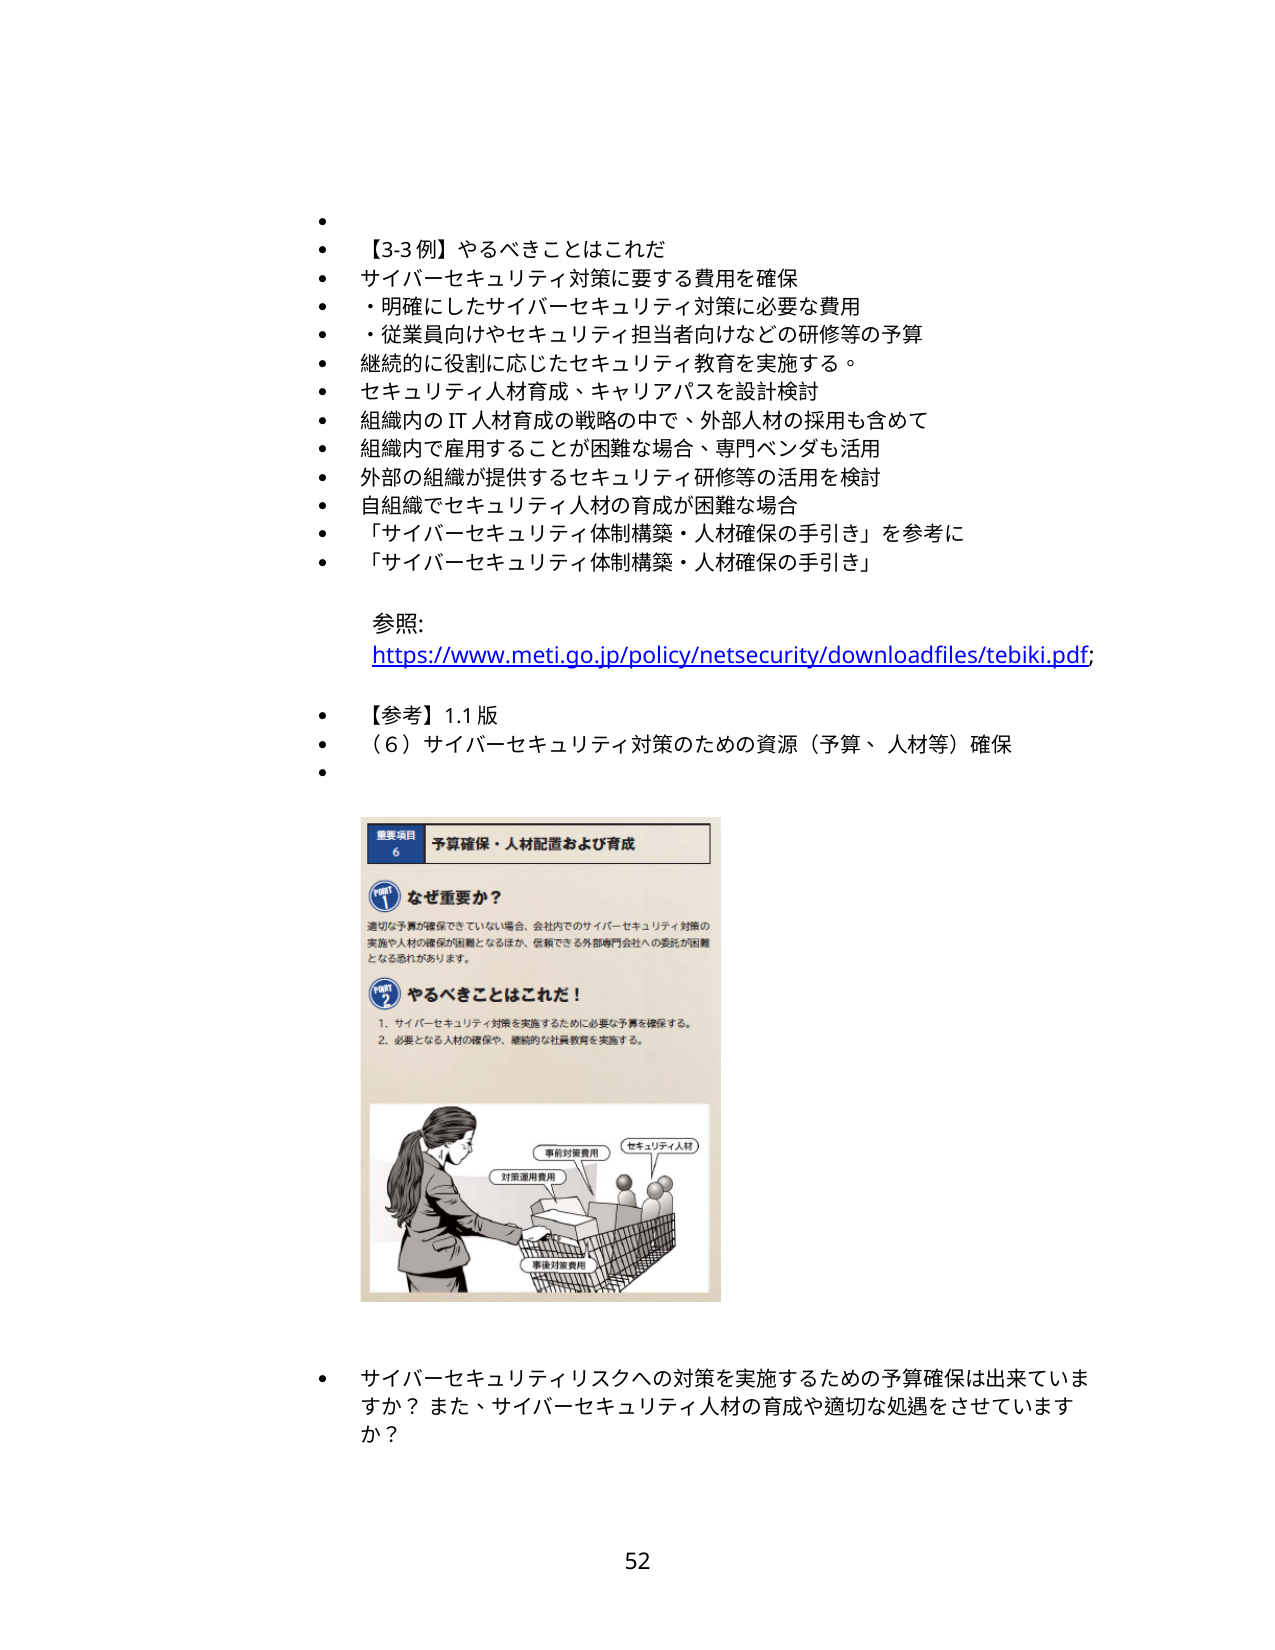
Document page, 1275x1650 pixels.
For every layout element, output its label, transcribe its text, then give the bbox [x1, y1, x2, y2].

list ・従業員向けやセキュリティ担当者向けなどの研修等の予算 [319, 321, 1098, 349]
picture [360, 817, 721, 1302]
list 「サイバーセキュリティ体制構築・人材確保の手引き」を参考に [319, 519, 1098, 548]
list セキュリティ人材育成、キャリアパスを設計検討 [319, 377, 1098, 406]
list 継続的に役割に応じたセキュリティ教育を実施する。 [319, 349, 1098, 377]
list 「サイバーセキュリティ体制構築・人材確保の手引き」 [319, 548, 1098, 576]
list 【3-3例】やるべきことはこれだ [319, 235, 1098, 264]
list ・明確にしたサイバーセキュリティ対策に必要な費用 [319, 292, 1098, 321]
list 外部の組織が提供するセキュリティ研修等の活用を検討 [319, 463, 1098, 491]
list サイバーセキュリティリスクへの対策を実施するための予算確保は出来ていますか？ また、サイバーセキュリティ人材の育成や適切な処遇をさせていますか？ [319, 1364, 1098, 1449]
list サイバーセキュリティ対策に要する費用を確保 [319, 264, 1098, 292]
list 組織内のIT人材育成の戦略の中で、外部人材の採用も含めて [319, 406, 1098, 434]
list 組織内で雇用することが困難な場合、専門ベンダも活用 [319, 434, 1098, 463]
text https://www.meti.go.jp/policy/netsecurity/downloadfiles/tebiki.pdf; [372, 639, 1098, 670]
list （６）サイバーセキュリティ対策のための資源（予算、 人材等）確保 [319, 730, 1098, 758]
list 自組織でセキュリティ人材の育成が困難な場合 [319, 491, 1098, 519]
list 参照: [372, 608, 1098, 639]
list 【参考】1.1版 [319, 701, 1098, 730]
